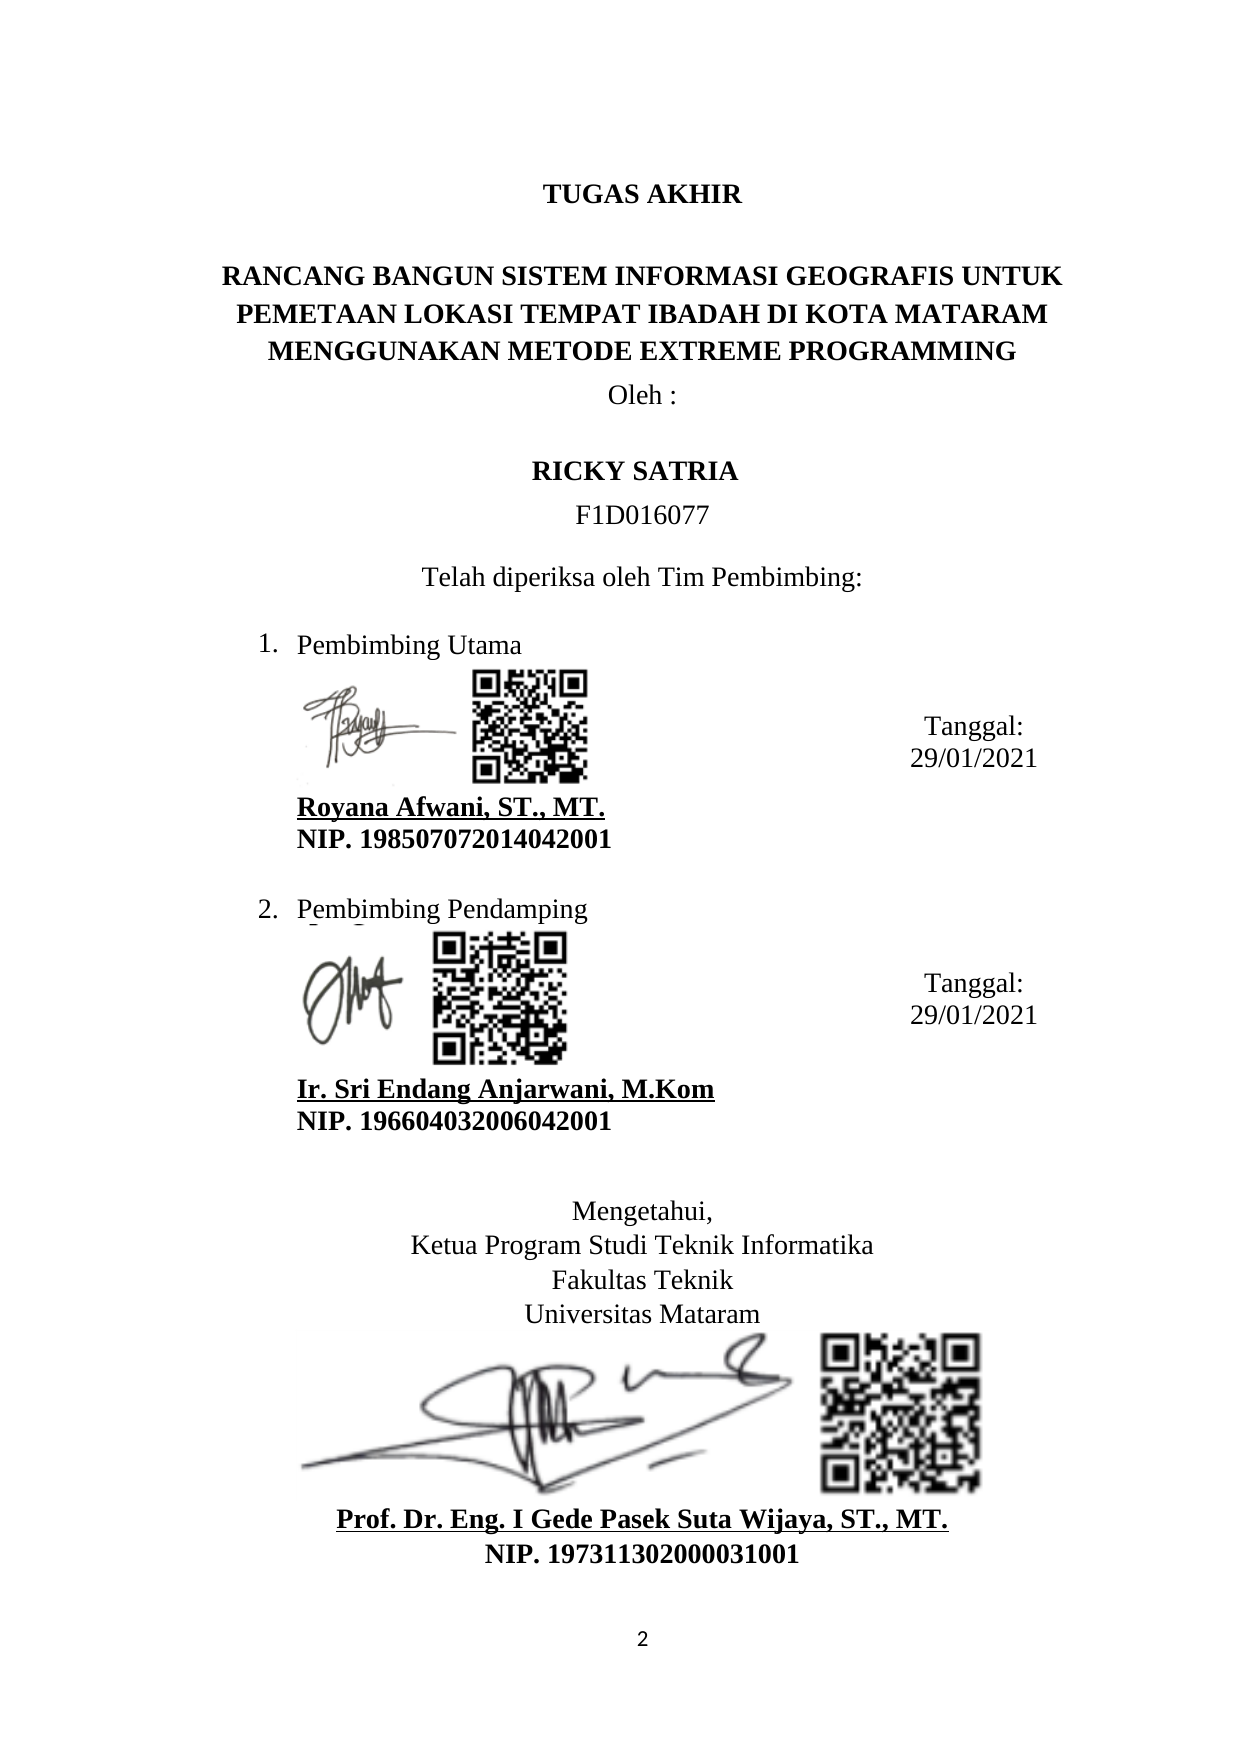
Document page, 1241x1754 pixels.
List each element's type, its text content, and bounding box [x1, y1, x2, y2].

table_header Pembimbing Utama Royana Afwani, ST., MT. NIP. 198507072014042001 [295, 624, 904, 858]
table_header Tanggal: 29/01/2021 [905, 624, 1043, 858]
text Prof. Dr. Eng. I Gede Pasek Suta Wijaya, ST., MT. NIP. 197311302000031001 [162, 1500, 1122, 1569]
picture [295, 1329, 989, 1501]
text TUGAS AKHIR [162, 177, 1122, 238]
table_cell Tanggal: 29/01/2021 [905, 859, 1043, 1138]
text Telah diperiksa oleh Tim Pembimbing: [162, 559, 1122, 592]
table_cell 2. [241, 859, 295, 1138]
text RICKY SATRIA [162, 449, 1108, 487]
text Mengetahui, Ketua Program Studi Teknik Informatika Fakultas Teknik Universitas Mataram [162, 1192, 1122, 1329]
table_cell Pembimbing Pendamping Ir. Sri Endang Anjarwani, M.Kom NIP. 196604032006042001 [295, 859, 904, 1138]
picture [296, 924, 576, 1072]
table_header 1. [241, 624, 295, 858]
picture [296, 660, 599, 790]
text F1D016077 [162, 493, 1122, 530]
text Oleh : [162, 373, 1122, 411]
text RANCANG BANGUN SISTEM INFORMASI GEOGRAFIS UNTUK PEMETAAN LOKASI TEMPAT IBADAH DI KOTA MATARAM MENGGUNAKAN METODE EXTREME PROGRAMMING [162, 254, 1122, 367]
